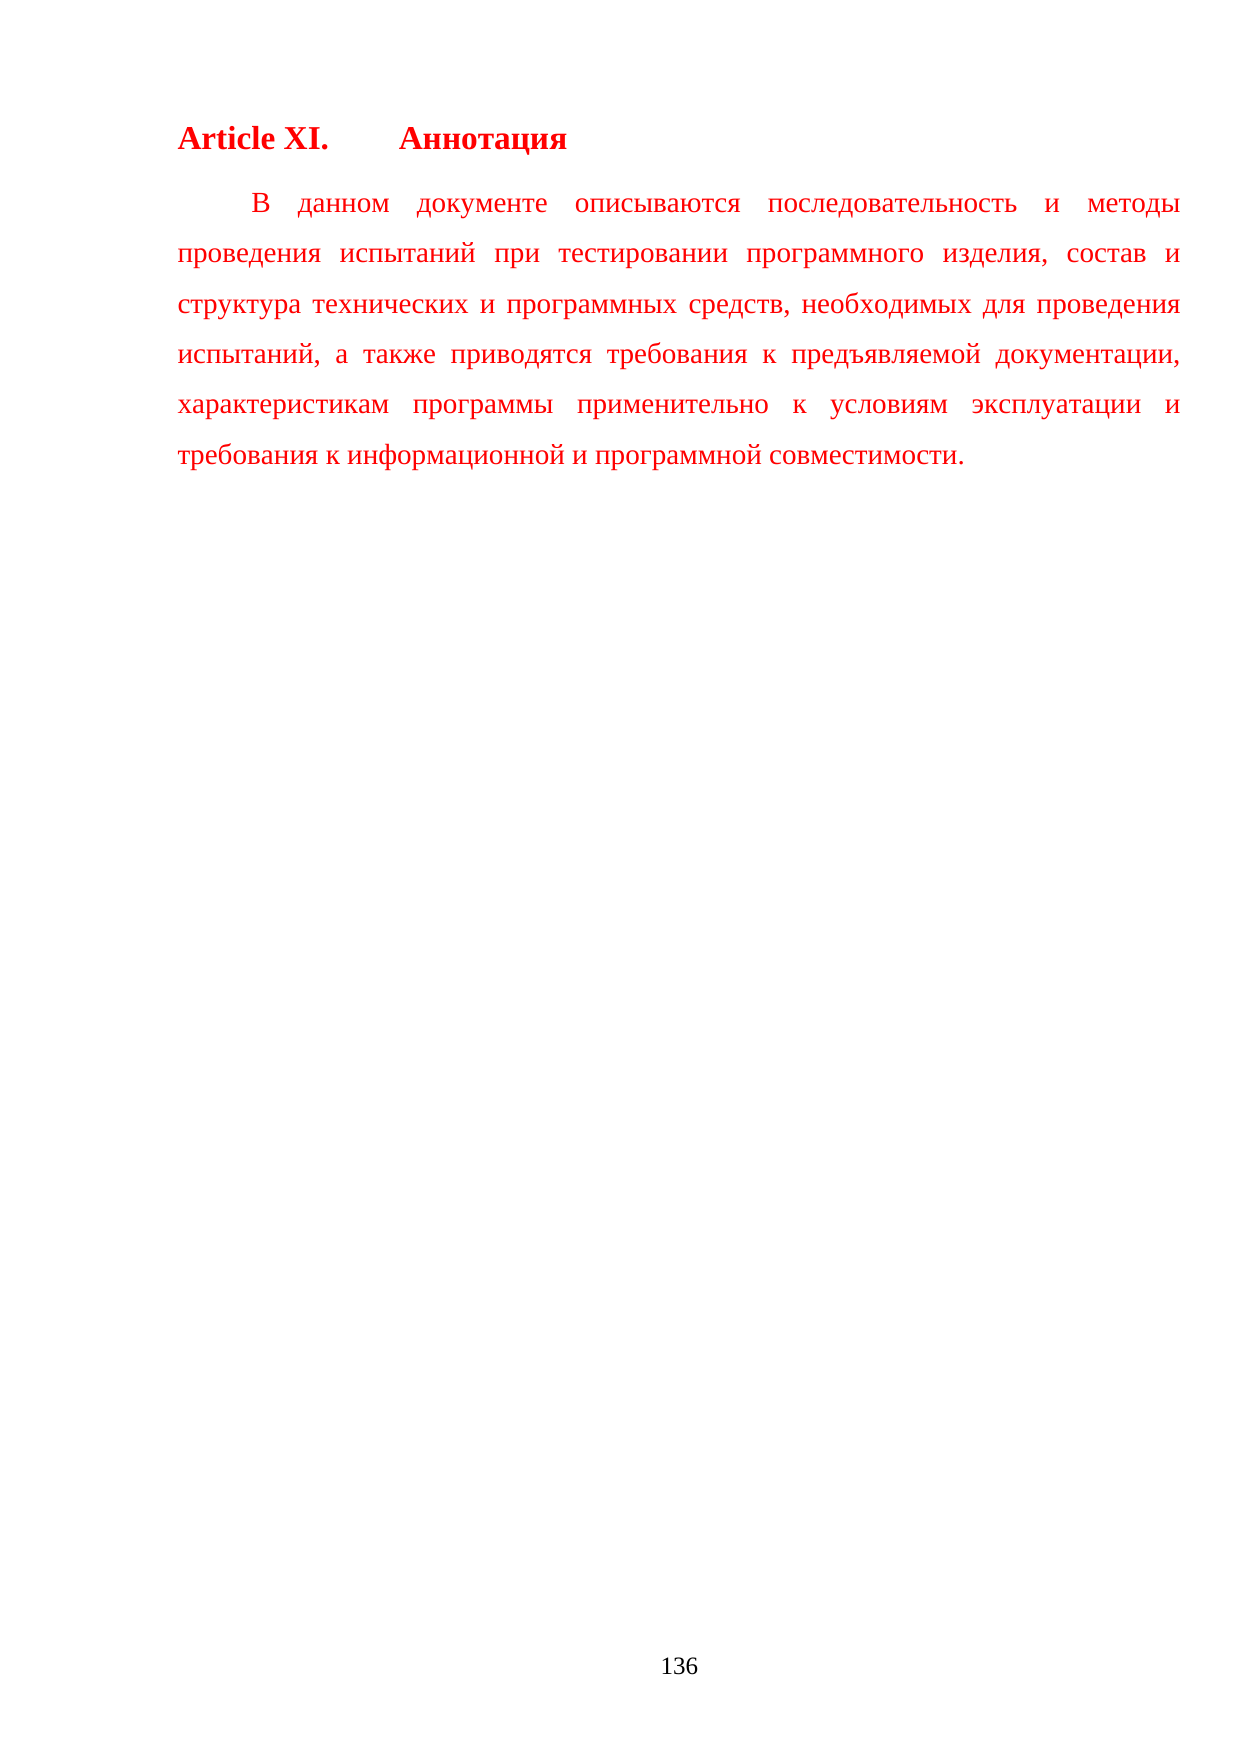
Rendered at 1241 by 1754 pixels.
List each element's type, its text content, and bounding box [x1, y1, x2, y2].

subtitle Аннотация [177, 118, 1181, 156]
text В данном документе описываются последовательность и методы проведения испытаний при тестировании программного изделия, состав и структура технических и программных средств, необходимых для проведения испытаний, а также приводятся требования к предъявляемой документации, характеристикам программы применительно к условиям эксплуатации и требования к информационной и программной совместимости. [177, 185, 1181, 470]
